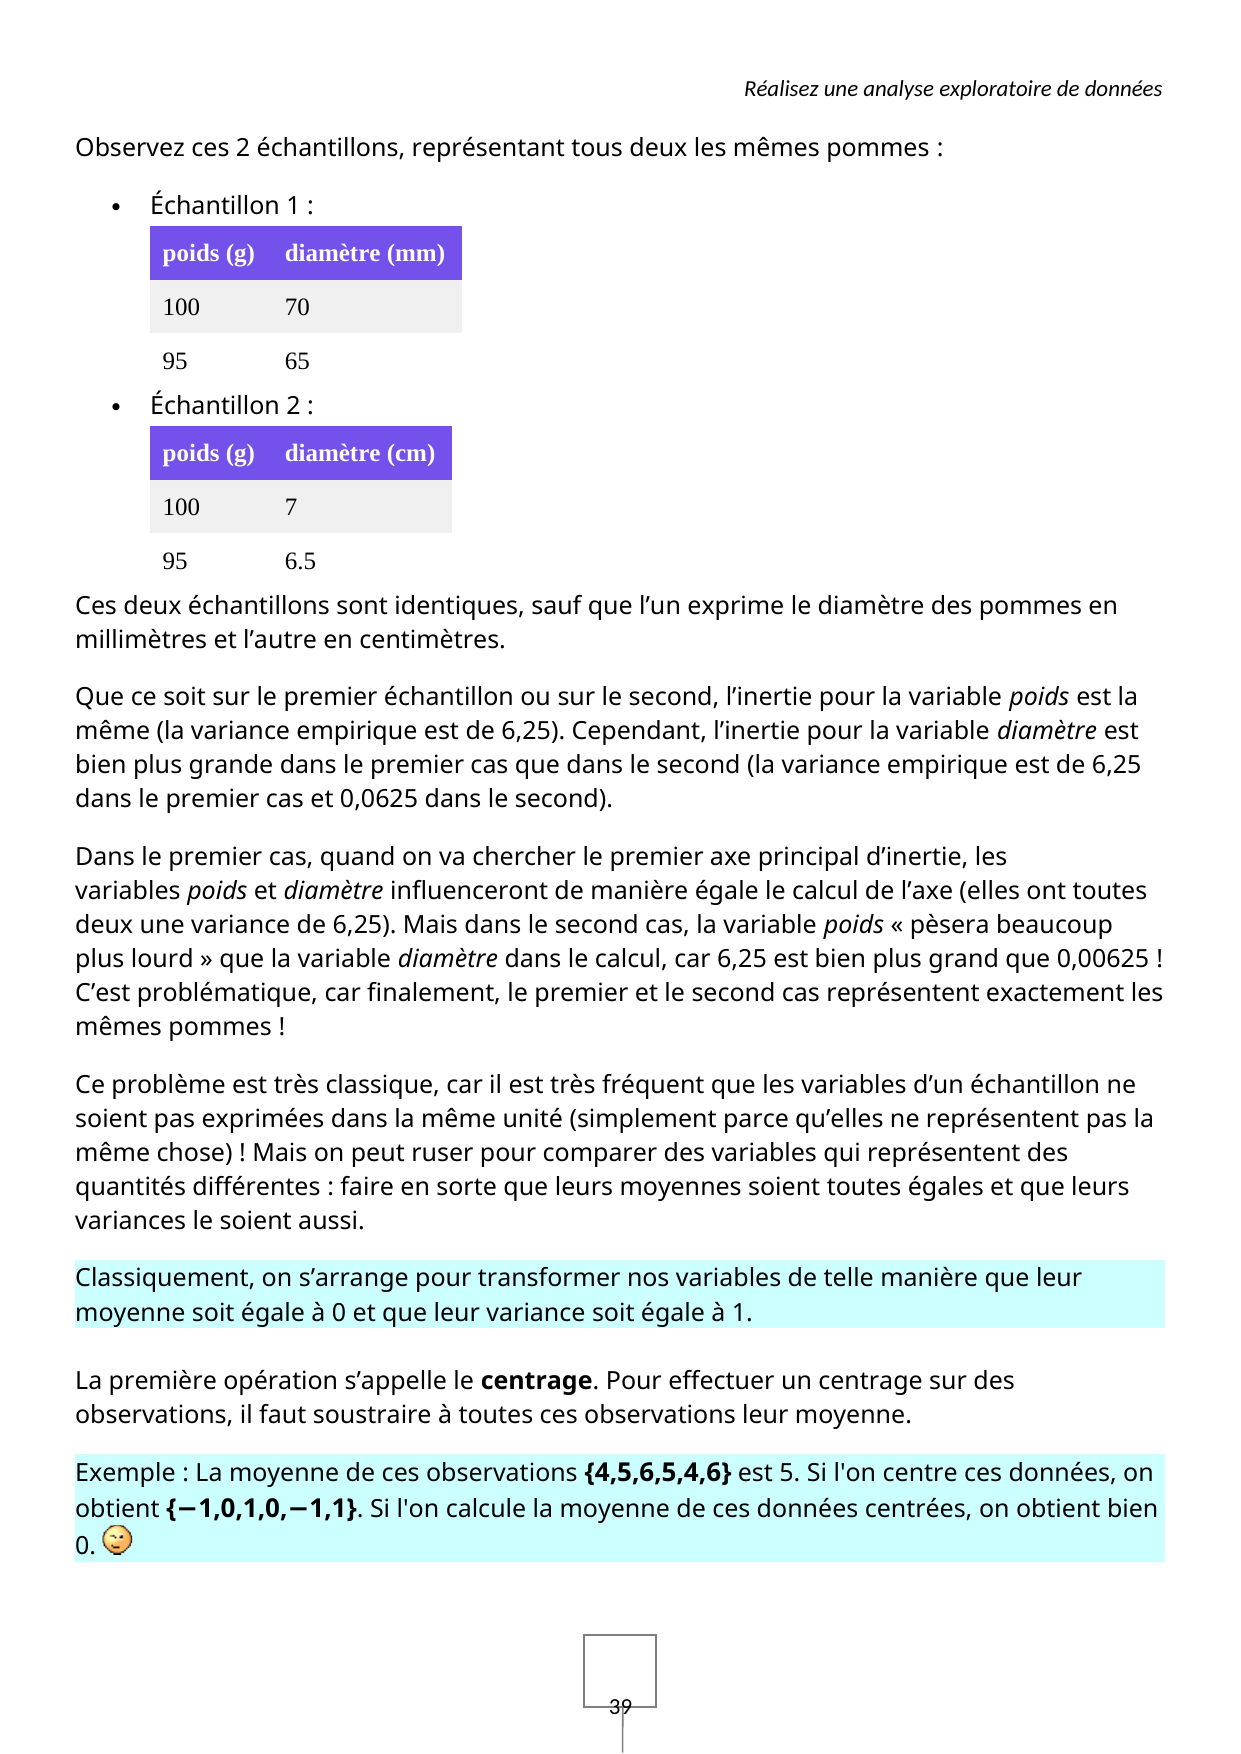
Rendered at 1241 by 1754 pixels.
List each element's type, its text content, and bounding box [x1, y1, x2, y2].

table_cell 6.5 [272, 534, 452, 587]
table_cell 70 [272, 280, 462, 333]
text Exemple : La moyenne de ces observations {4,5,6,5,4,6} est 5. Si l'on centre ces données, on obtient {−1,0,1,0,−1,1}. Si l'on calcule la moyenne de ces données centrées, on obtient bien 0. [75, 1454, 1165, 1562]
table_cell 95 [150, 334, 272, 387]
table_cell 7 [272, 480, 452, 533]
table_cell 100 [150, 280, 272, 333]
table_header poids (g) [150, 426, 272, 480]
table_header poids (g) [150, 226, 272, 280]
text Observez ces 2 échantillons, représentant tous deux les mêmes pommes : [75, 130, 1165, 164]
list Échantillon 1 : [112, 187, 1165, 221]
picture [102, 1525, 133, 1555]
list Échantillon 2 : [112, 387, 1165, 421]
table_cell 65 [272, 334, 462, 387]
text Ce problème est très classique, car il est très fréquent que les variables d’un échantillon ne soient pas exprimées dans la même unité (simplement parce qu’elles ne représentent pas la même chose) ! Mais on peut ruser pour comparer des variables qui représentent des quantités différentes : faire en sorte que leurs moyennes soient toutes égales et que leurs variances le soient aussi. [75, 1066, 1165, 1237]
text Classiquement, on s’arrange pour transformer nos variables de telle manière que leur moyenne soit égale à 0 et que leur variance soit égale à 1. [75, 1260, 1165, 1328]
text Dans le premier cas, quand on va chercher le premier axe principal d’inertie, les variables poids et diamètre influenceront de manière égale le calcul de l’axe (elles ont toutes deux une variance de 6,25). Mais dans le second cas, la variable poids « pèsera beaucoup plus lourd » que la variable diamètre dans le calcul, car 6,25 est bien plus grand que 0,00625 ! C’est problématique, car finalement, le premier et le second cas représentent exactement les mêmes pommes ! [75, 838, 1165, 1043]
text Ces deux échantillons sont identiques, sauf que l’un exprime le diamètre des pommes en millimètres et l’autre en centimètres. [75, 587, 1165, 655]
table_header diamètre (mm) [272, 226, 462, 280]
table_cell 100 [150, 480, 272, 533]
text La première opération s’appelle le centrage. Pour effectuer un centrage sur des observations, il faut soustraire à toutes ces observations leur moyenne. [75, 1362, 1165, 1430]
table_cell 95 [150, 534, 272, 587]
text Que ce soit sur le premier échantillon ou sur le second, l’inertie pour la variable poids est la même (la variance empirique est de 6,25). Cependant, l’inertie pour la variable diamètre est bien plus grande dans le premier cas que dans le second (la variance empirique est de 6,25 dans le premier cas et 0,0625 dans le second). [75, 679, 1165, 815]
table_header diamètre (cm) [272, 426, 452, 480]
